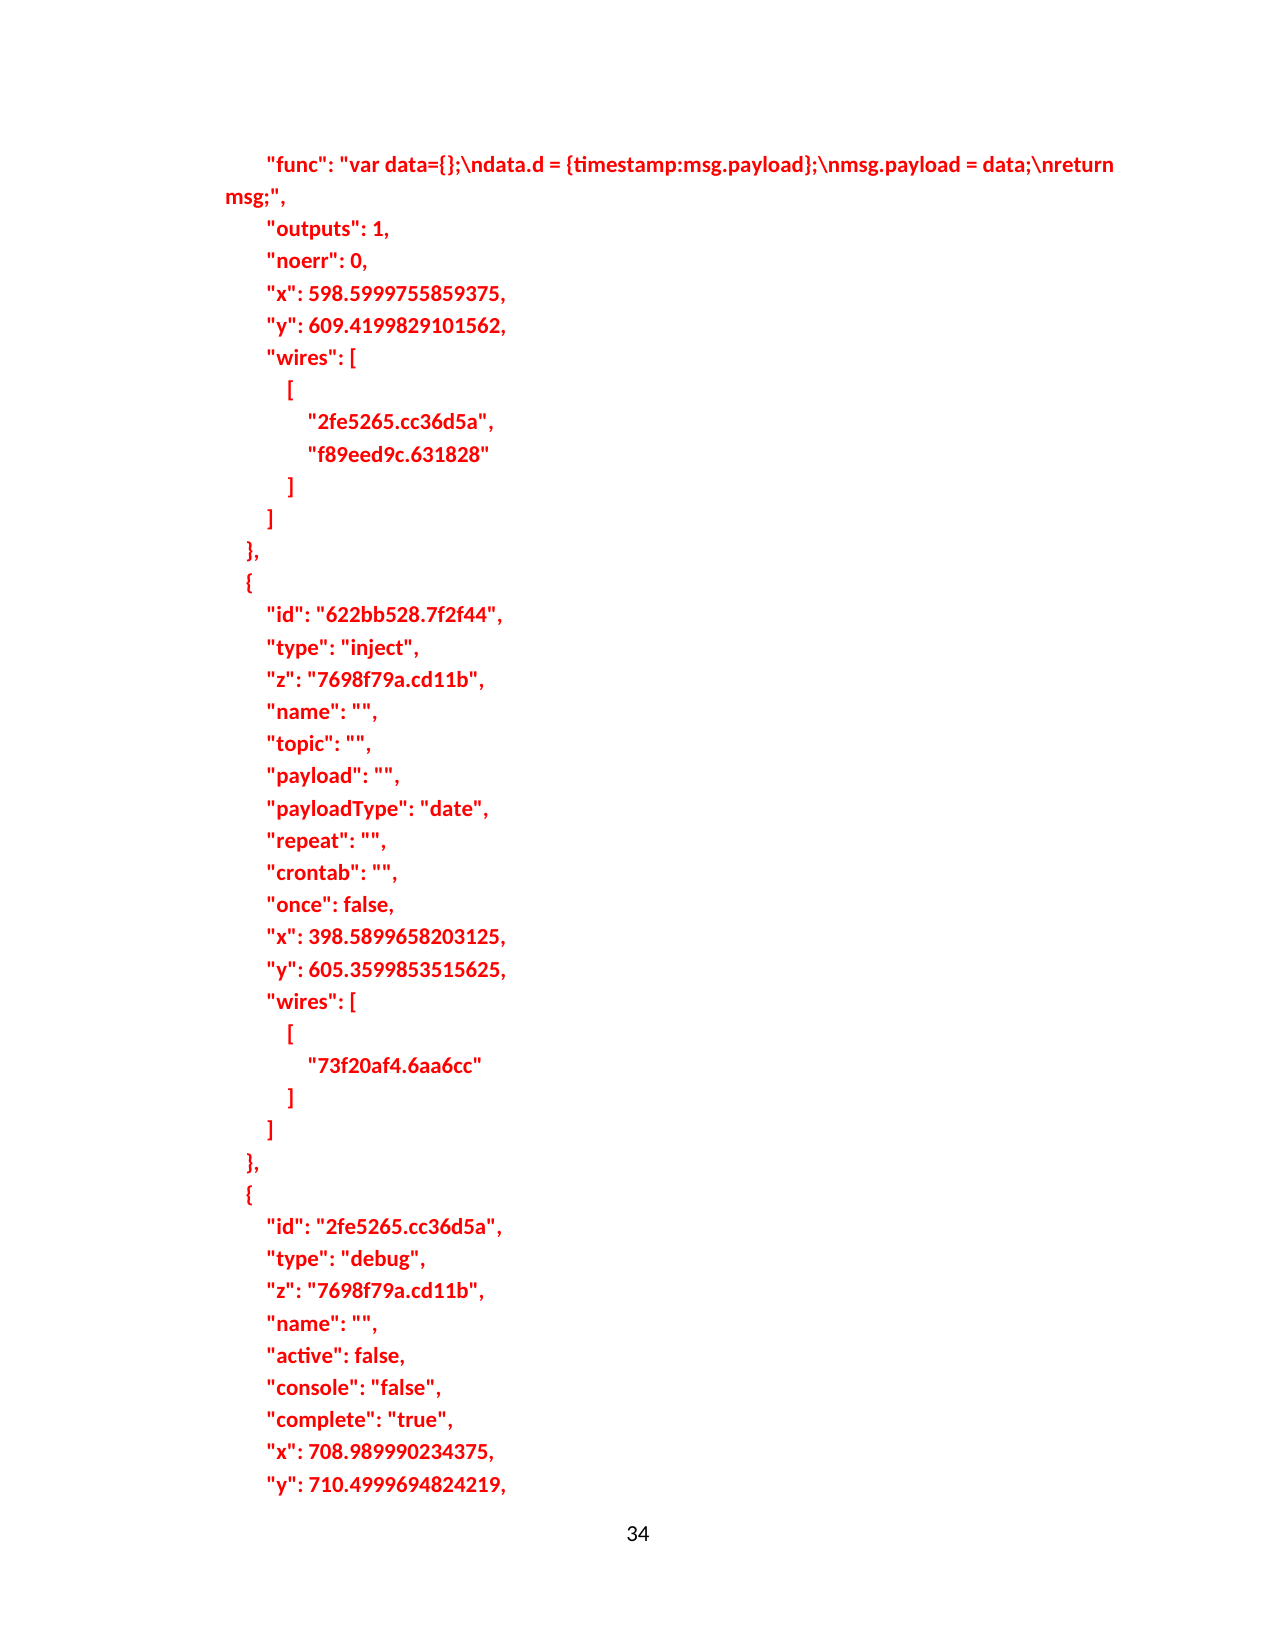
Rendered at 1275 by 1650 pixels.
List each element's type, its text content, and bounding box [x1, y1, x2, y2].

list "complete": "true", [225, 1405, 1125, 1433]
list "y": 605.3599853515625, [225, 955, 1125, 983]
list { [225, 568, 1125, 596]
list "x": 708.989990234375, [225, 1437, 1125, 1466]
list "name": "", [225, 697, 1125, 725]
list ] [225, 1116, 1125, 1144]
list "wires": [ [225, 343, 1125, 371]
list "y": 609.4199829101562, [225, 311, 1125, 339]
list "x": 398.5899658203125, [225, 922, 1125, 951]
list "z": "7698f79a.cd11b", [225, 1277, 1125, 1304]
list ] [225, 1083, 1125, 1111]
list "y": 710.4999694824219, [225, 1470, 1125, 1498]
list "repeat": "", [225, 826, 1125, 854]
list "once": false, [225, 890, 1125, 918]
list }, [225, 1148, 1125, 1176]
list "name": "", [225, 1309, 1125, 1337]
list ] [225, 504, 1125, 532]
list "type": "debug", [225, 1244, 1125, 1272]
list "wires": [ [225, 987, 1125, 1015]
list "f89eed9c.631828" [225, 440, 1125, 468]
list "2fe5265.cc36d5a", [225, 407, 1125, 436]
list "id": "2fe5265.cc36d5a", [225, 1212, 1125, 1240]
list "func": "var data={};\ndata.d = {timestamp:msg.payload};\nmsg.payload = data;\nreturn msg;", [225, 150, 1125, 210]
list "payloadType": "date", [225, 794, 1125, 822]
list [ [225, 1019, 1125, 1047]
list "payload": "", [225, 762, 1125, 789]
list "z": "7698f79a.cd11b", [225, 665, 1125, 693]
list }, [225, 536, 1125, 564]
list "73f20af4.6aa6cc" [225, 1051, 1125, 1079]
list "outputs": 1, [225, 214, 1125, 242]
list "noerr": 0, [225, 247, 1125, 274]
list "type": "inject", [225, 633, 1125, 661]
list "id": "622bb528.7f2f44", [225, 601, 1125, 629]
list "crontab": "", [225, 858, 1125, 886]
list "console": "false", [225, 1373, 1125, 1401]
list "x": 598.5999755859375, [225, 279, 1125, 307]
list "active": false, [225, 1341, 1125, 1369]
list { [225, 1180, 1125, 1208]
list [ [225, 375, 1125, 403]
list ] [225, 472, 1125, 500]
list "topic": "", [225, 729, 1125, 757]
